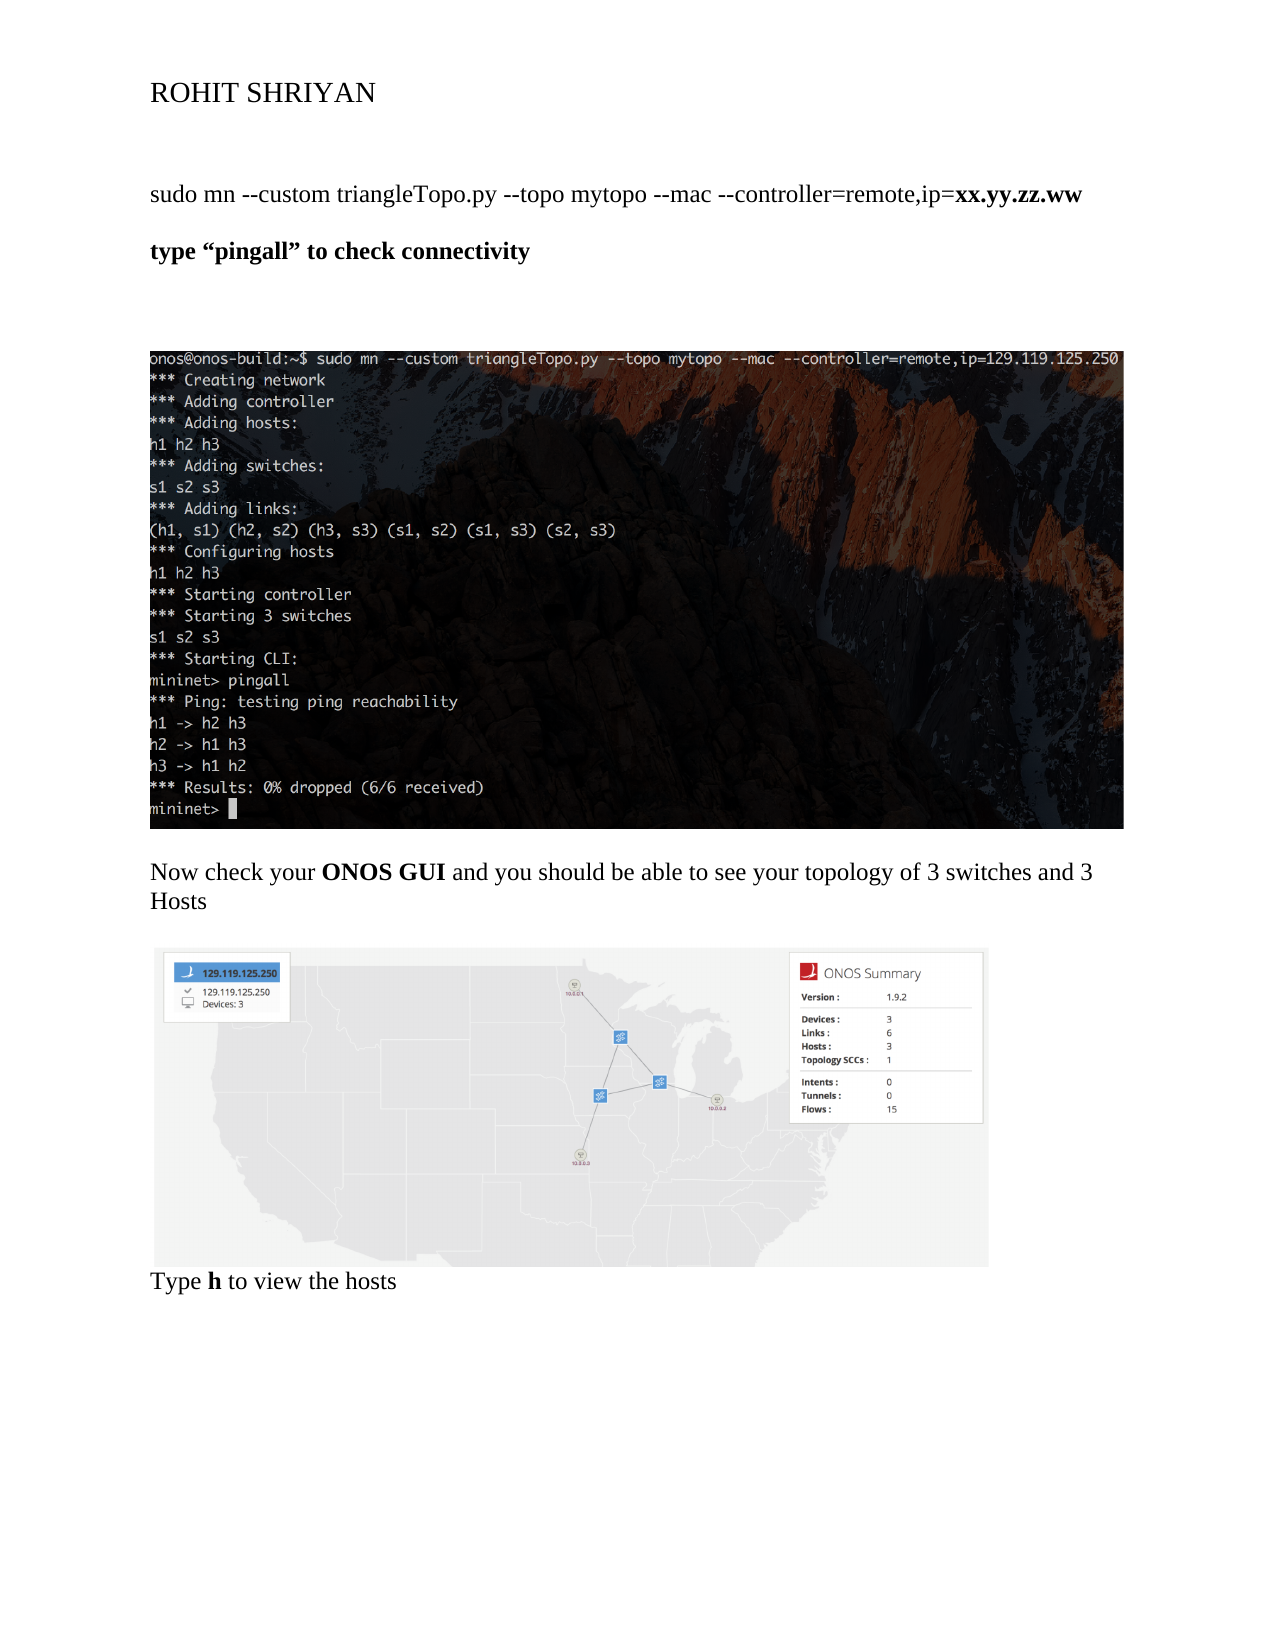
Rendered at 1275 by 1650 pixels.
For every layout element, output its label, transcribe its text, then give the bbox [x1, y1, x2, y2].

text sudo mn --custom triangleTopo.py --topo mytopo --mac --controller=remote,ip=xx.yy.zz.ww [150, 179, 1125, 207]
text Type h to view the hosts [150, 1266, 1125, 1295]
text Now check your ONOS GUI and you should be able to see your topology of 3 switches and 3 Hosts [150, 857, 1125, 914]
text type “pingall” to check connectivity [150, 236, 1125, 265]
picture [150, 943, 989, 1267]
picture [150, 351, 1124, 829]
